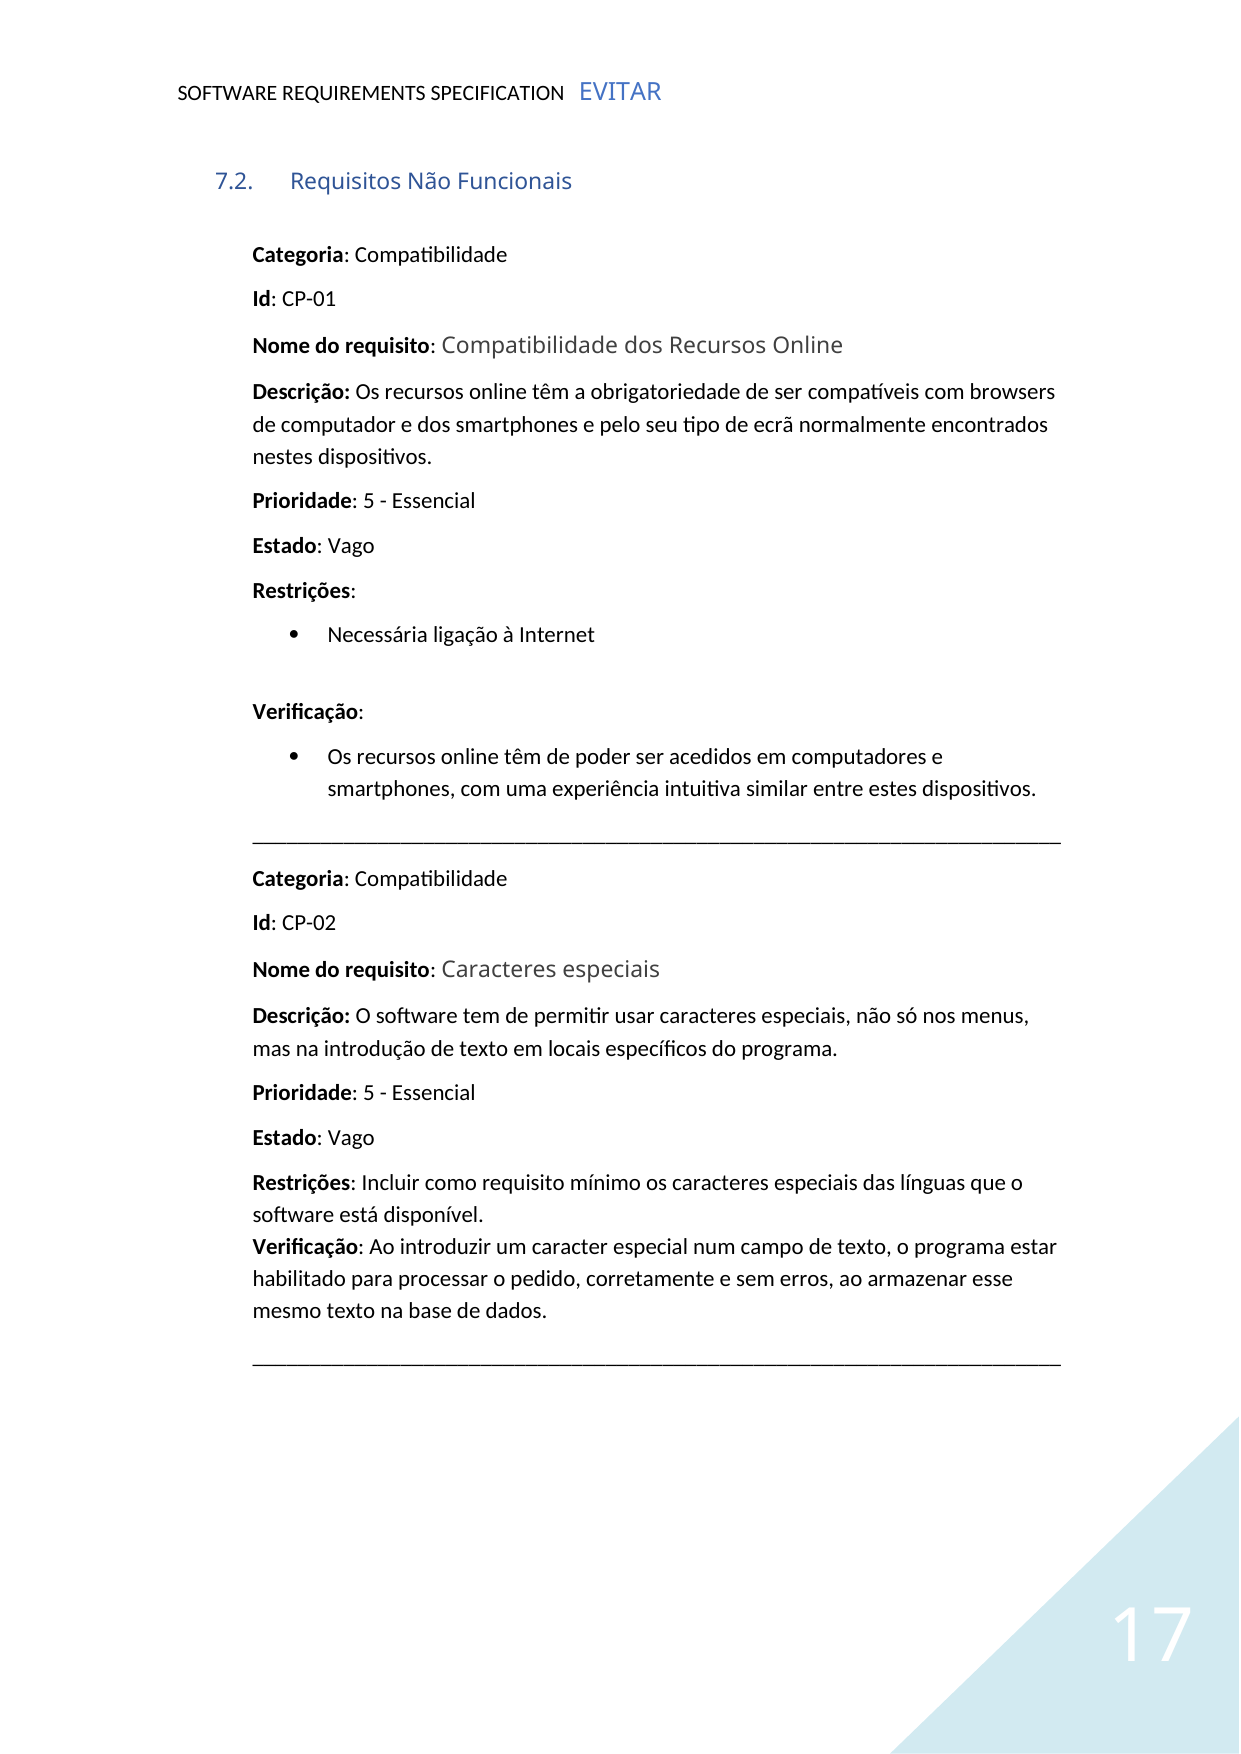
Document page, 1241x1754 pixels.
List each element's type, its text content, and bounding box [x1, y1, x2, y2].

list Necessária ligação à Internet [290, 621, 1063, 649]
text _______________________________________________________________________ [252, 819, 1063, 847]
text Restrições: Incluir como requisito mínimo os caracteres especiais das línguas que o software está disponível. Verificação: Ao introduzir um caracter especial num campo de texto, o programa estar habilitado para processar o pedido, corretamente e sem erros, ao armazenar esse mesmo texto na base de dados. [252, 1168, 1063, 1324]
text Descrição: Os recursos online têm a obrigatoriedade de ser compatíveis com browsers de computador e dos smartphones e pelo seu tipo de ecrã normalmente encontrados nestes dispositivos. [252, 377, 1063, 470]
list Os recursos online têm de poder ser acedidos em computadores e smartphones, com uma experiência intuitiva similar entre estes dispositivos. [290, 742, 1063, 802]
text Prioridade: 5 - Essencial [252, 487, 1063, 514]
text Prioridade: 5 - Essencial [252, 1078, 1063, 1106]
text Estado: Vago [252, 531, 1063, 559]
text Descrição: O software tem de permitir usar caracteres especiais, não só nos menus, mas na introdução de texto em locais específicos do programa. [252, 1002, 1063, 1062]
text Nome do requisito: Compatibilidade dos Recursos Online [252, 329, 1063, 360]
text Restrições: [252, 576, 1063, 604]
text Categoria: Compatibilidade [252, 240, 1063, 268]
text Id: CP-01 [252, 284, 1063, 312]
text Verificação: [252, 665, 1063, 726]
text Nome do requisito: Caracteres especiais [252, 953, 1063, 984]
text Id: CP-02 [252, 908, 1063, 936]
text _______________________________________________________________________ [252, 1341, 1063, 1369]
text Estado: Vago [252, 1123, 1063, 1151]
text Categoria: Compatibilidade [252, 864, 1063, 892]
subtitle Requisitos Não Funcionais [215, 165, 1063, 196]
